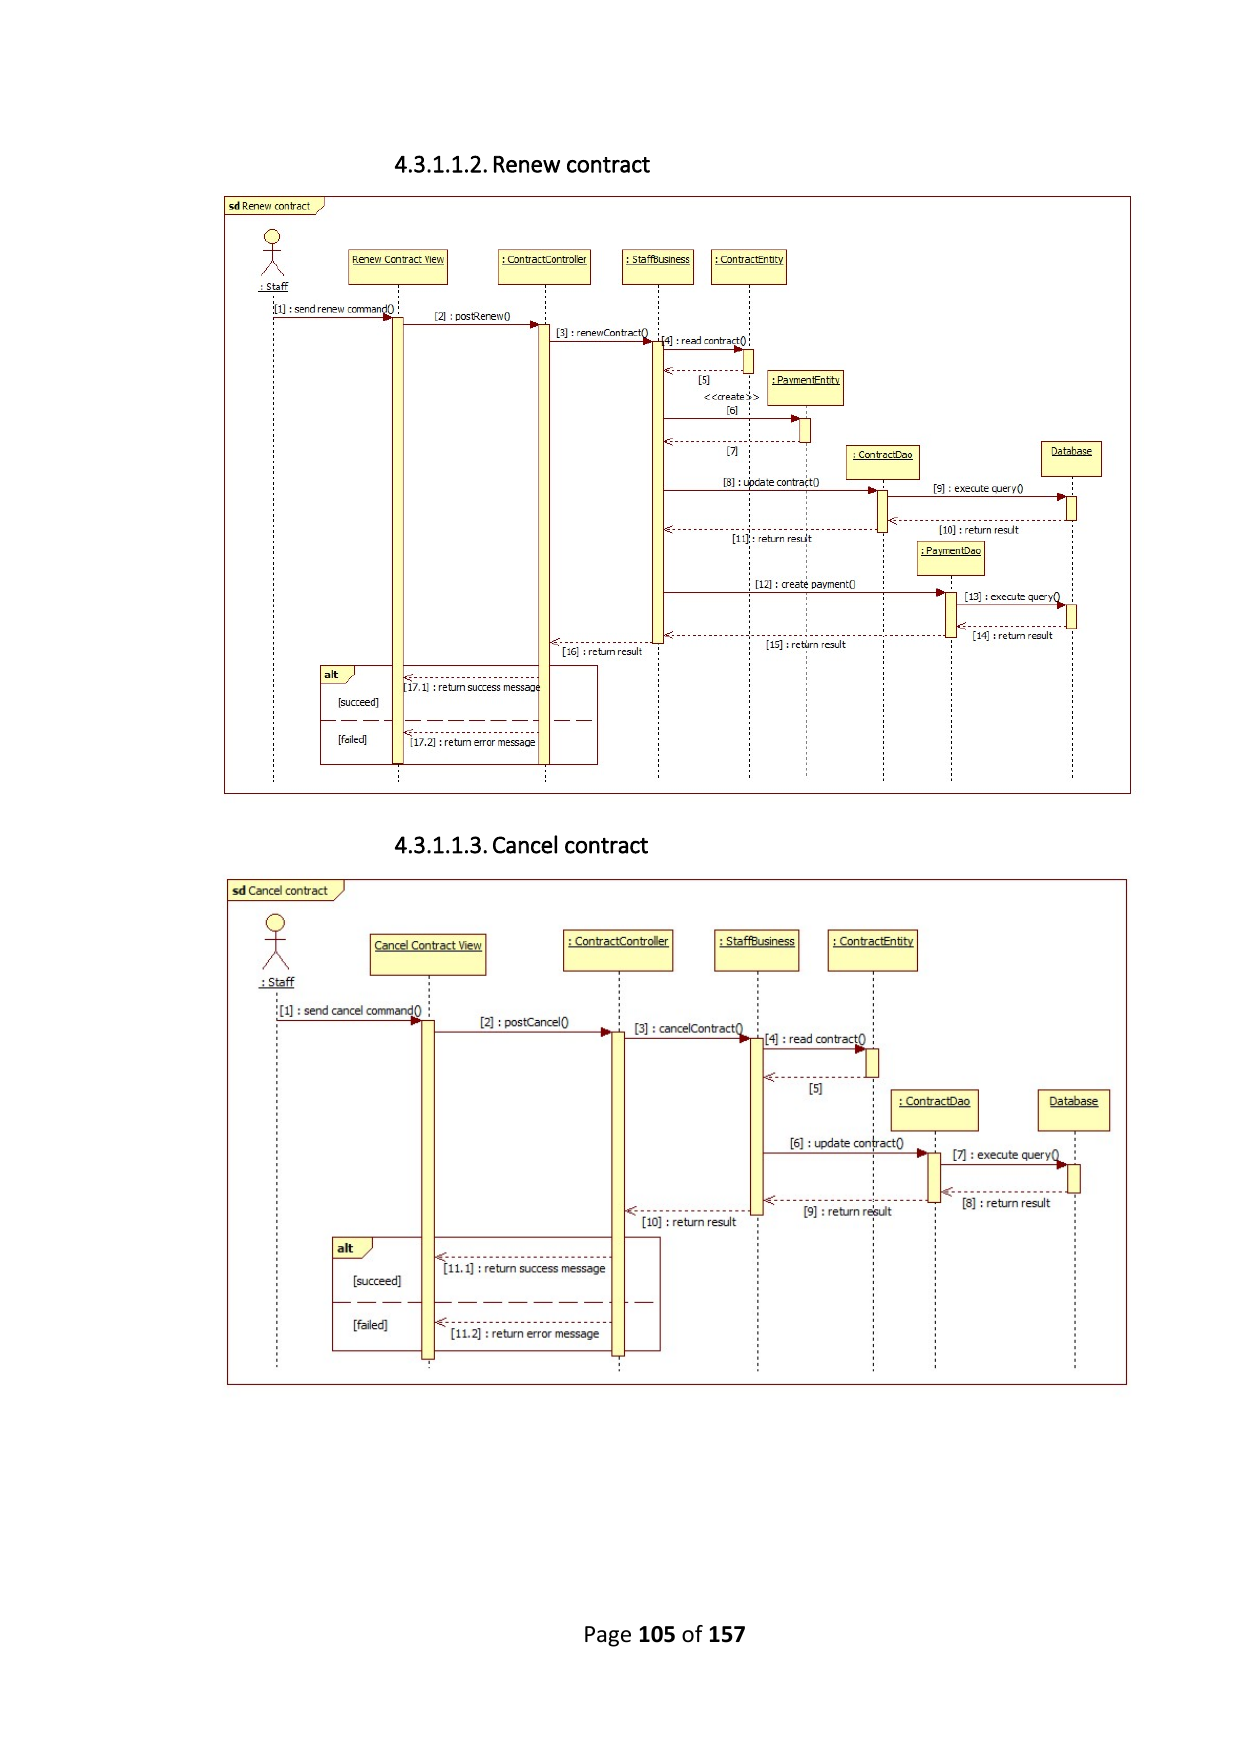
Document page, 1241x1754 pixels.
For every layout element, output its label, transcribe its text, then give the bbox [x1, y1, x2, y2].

subtitle Cancel contract [394, 828, 1122, 859]
subtitle Renew contract [394, 148, 1122, 178]
picture [206, 178, 1147, 810]
picture [206, 859, 1147, 1405]
